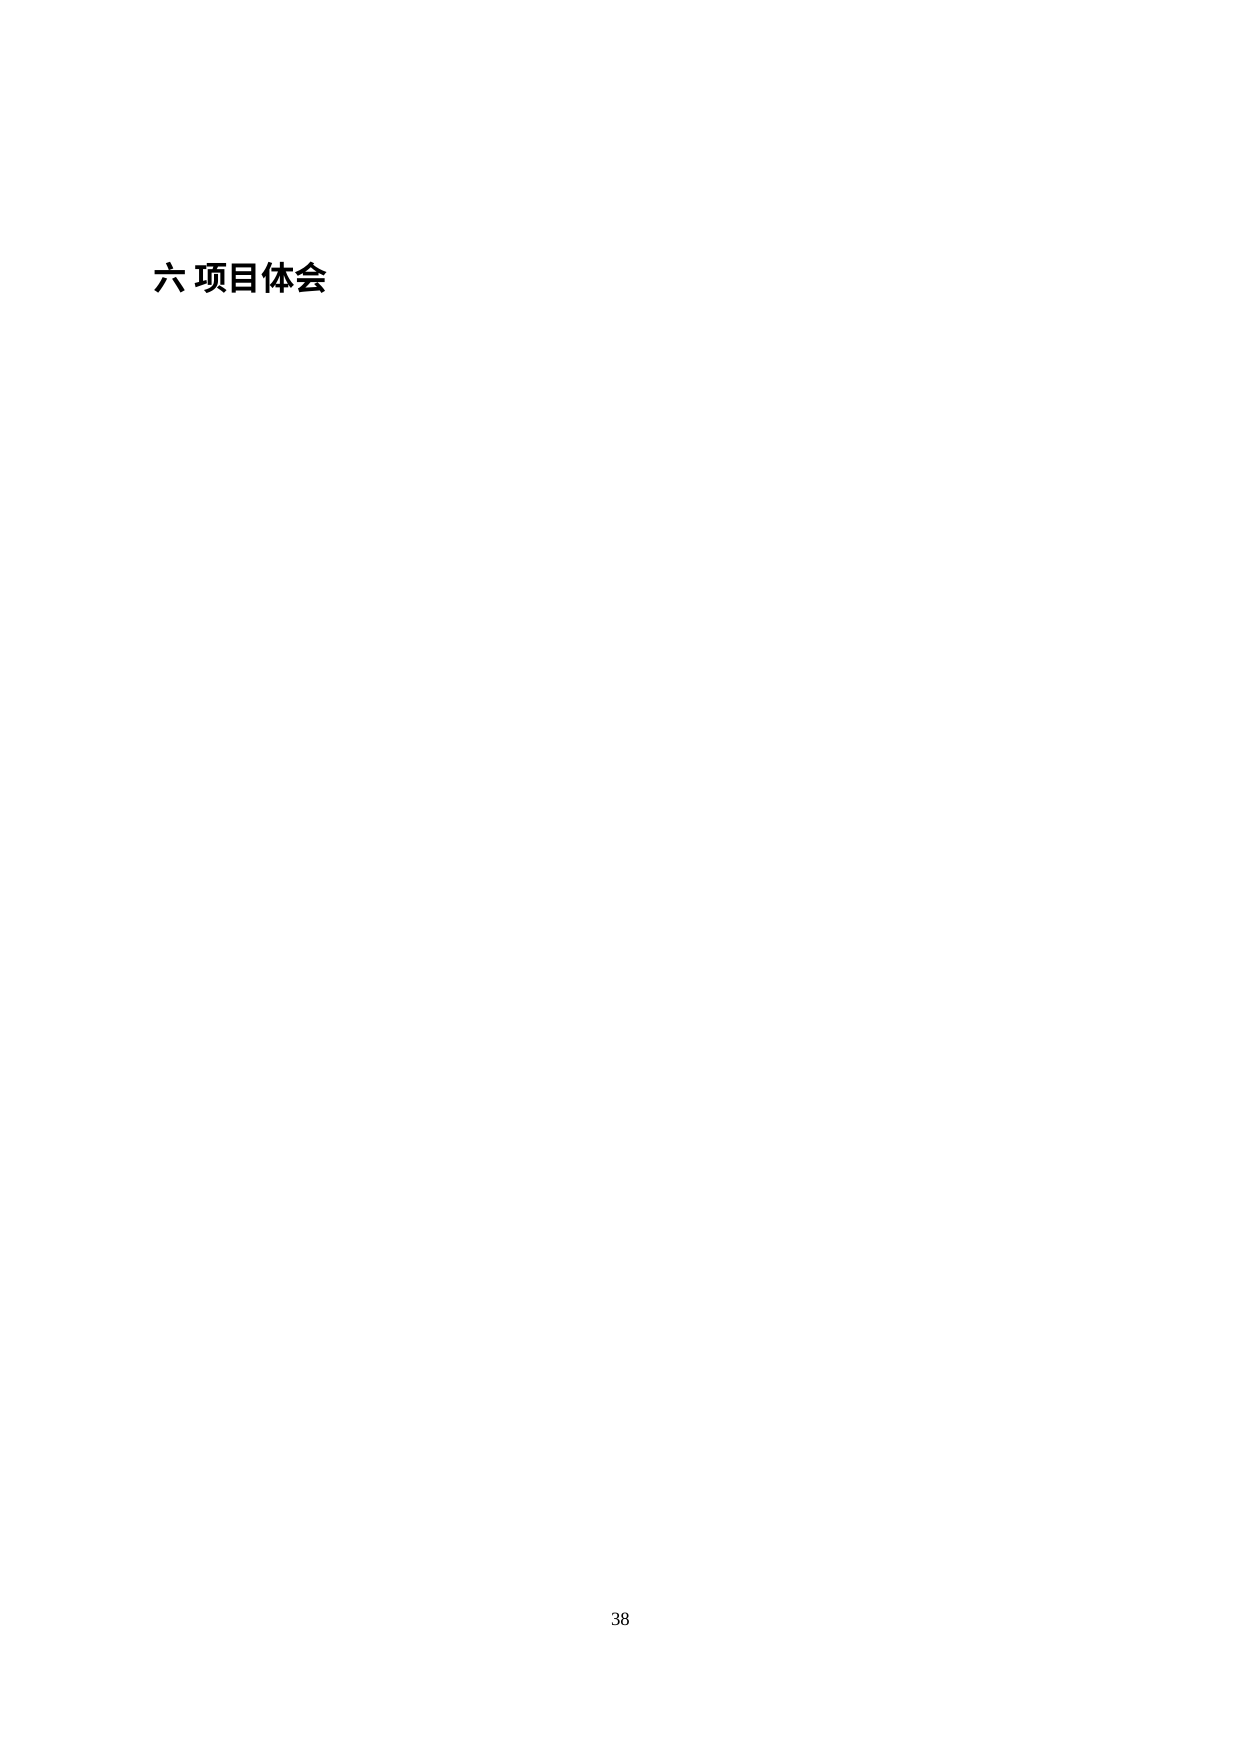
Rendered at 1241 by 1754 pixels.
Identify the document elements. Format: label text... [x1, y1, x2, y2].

subtitle 六 项目体会 [153, 243, 1087, 308]
